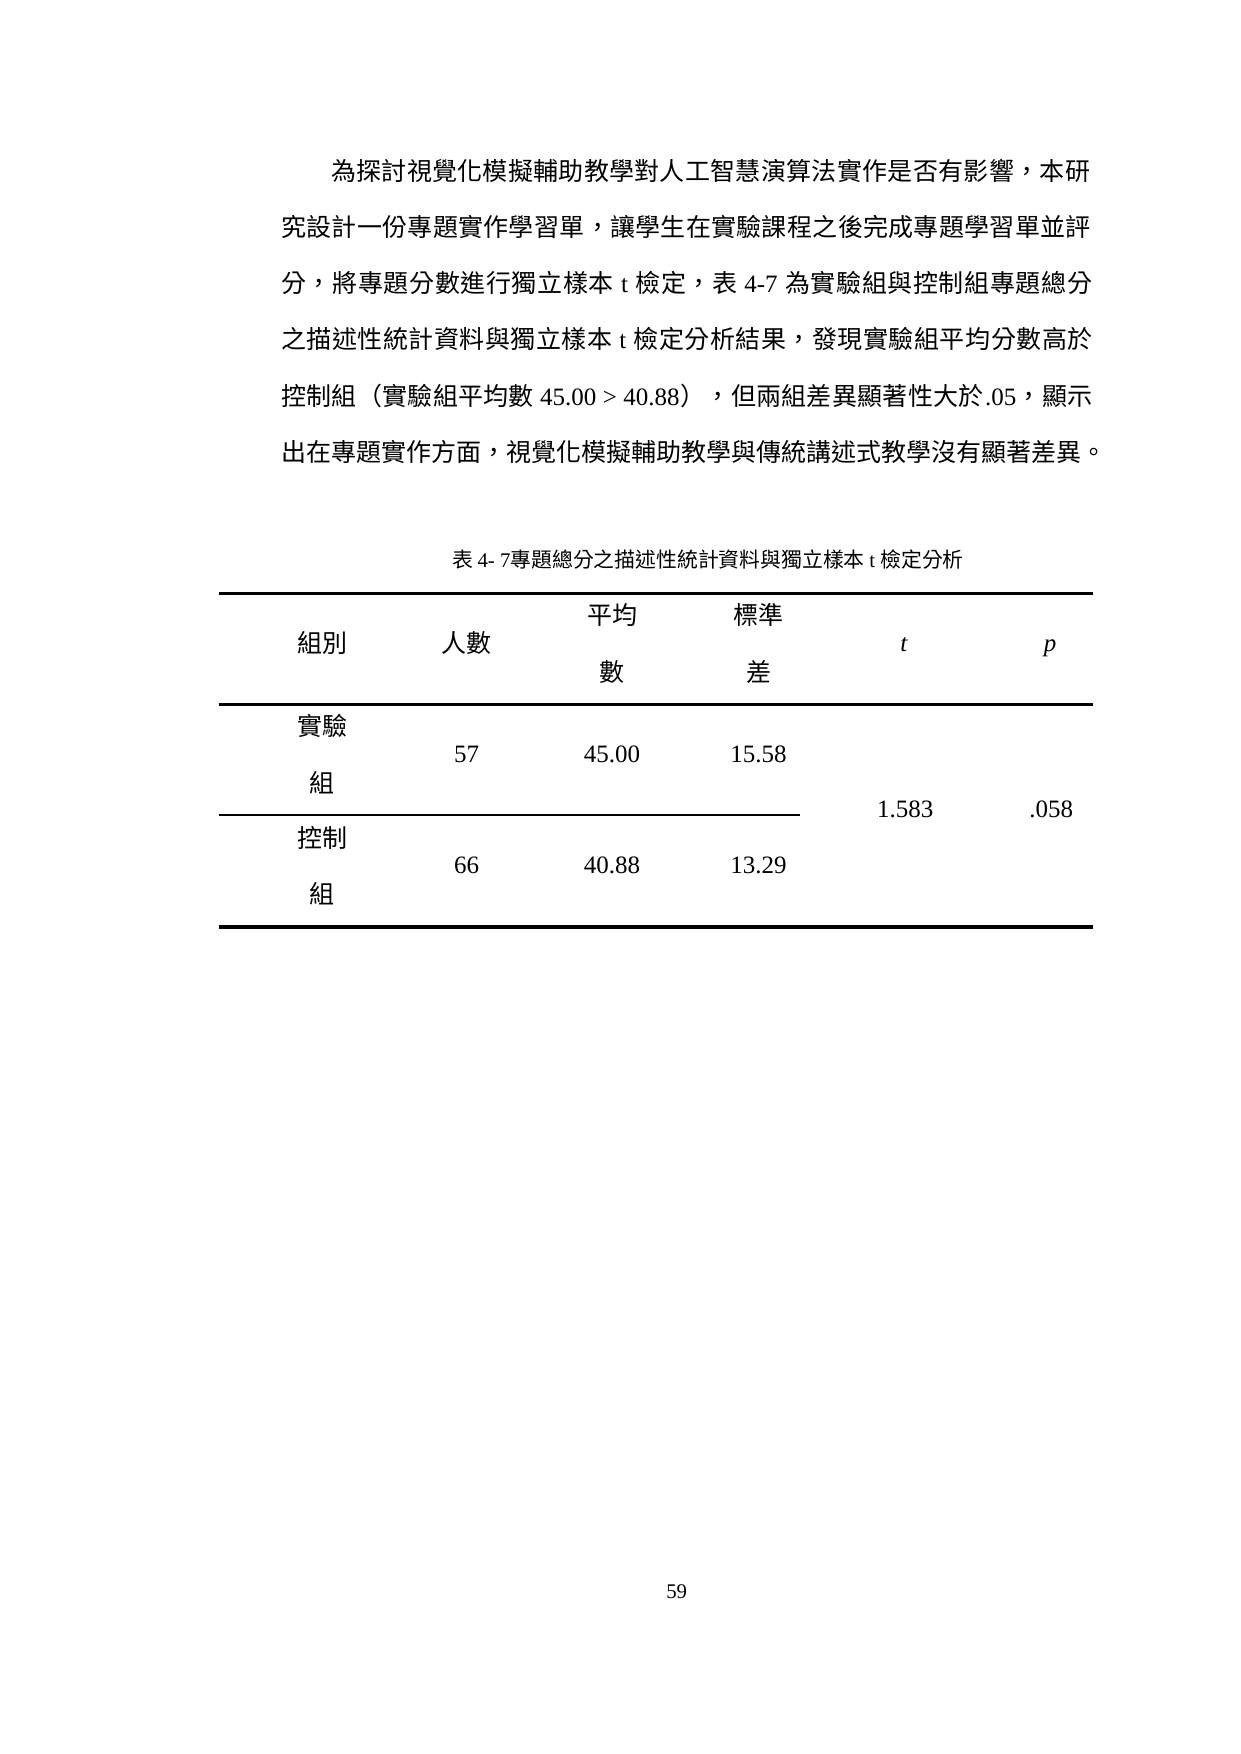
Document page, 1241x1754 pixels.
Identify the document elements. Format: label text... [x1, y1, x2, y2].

table_cell 57 [363, 706, 507, 814]
table_cell 實驗組 [219, 706, 363, 814]
table_header t [800, 595, 947, 703]
table_header 平均數 [507, 595, 654, 703]
table_cell 15.58 [654, 706, 800, 814]
table_header 組別 [219, 595, 363, 703]
table_header 人數 [363, 595, 507, 703]
table_cell .058 [947, 706, 1093, 925]
table_cell 13.29 [654, 816, 800, 925]
table_cell 66 [363, 816, 507, 925]
table_header 標準差 [654, 595, 800, 703]
text 為探討視覺化模擬輔助教學對人工智慧演算法實作是否有影響，本研究設計一份專題實作學習單，讓學生在實驗課程之後完成專題學習單並評分，將專題分數進行獨立樣本 t 檢定，表 4-7 為實驗組與控制組專題總分之描述性統計資料與獨立樣本 t 檢定分析結果，發現實驗組平均分數高於控制組（實驗組平均數45.00 > 40.88），但兩組差異顯著性大於.05，顯示出在專題實作方面，視覺化模擬輔助教學與傳統講述式教學沒有顯著差異。 [281, 151, 1092, 469]
table_cell 45.00 [507, 706, 654, 814]
table_header p [947, 595, 1093, 703]
table_cell 控制組 [219, 816, 363, 925]
table_cell 40.88 [507, 816, 654, 925]
table_cell 1.583 [800, 706, 947, 925]
text 表 4- 7專題總分之描述性統計資料與獨立樣本 t 檢定分析 [281, 539, 1092, 577]
